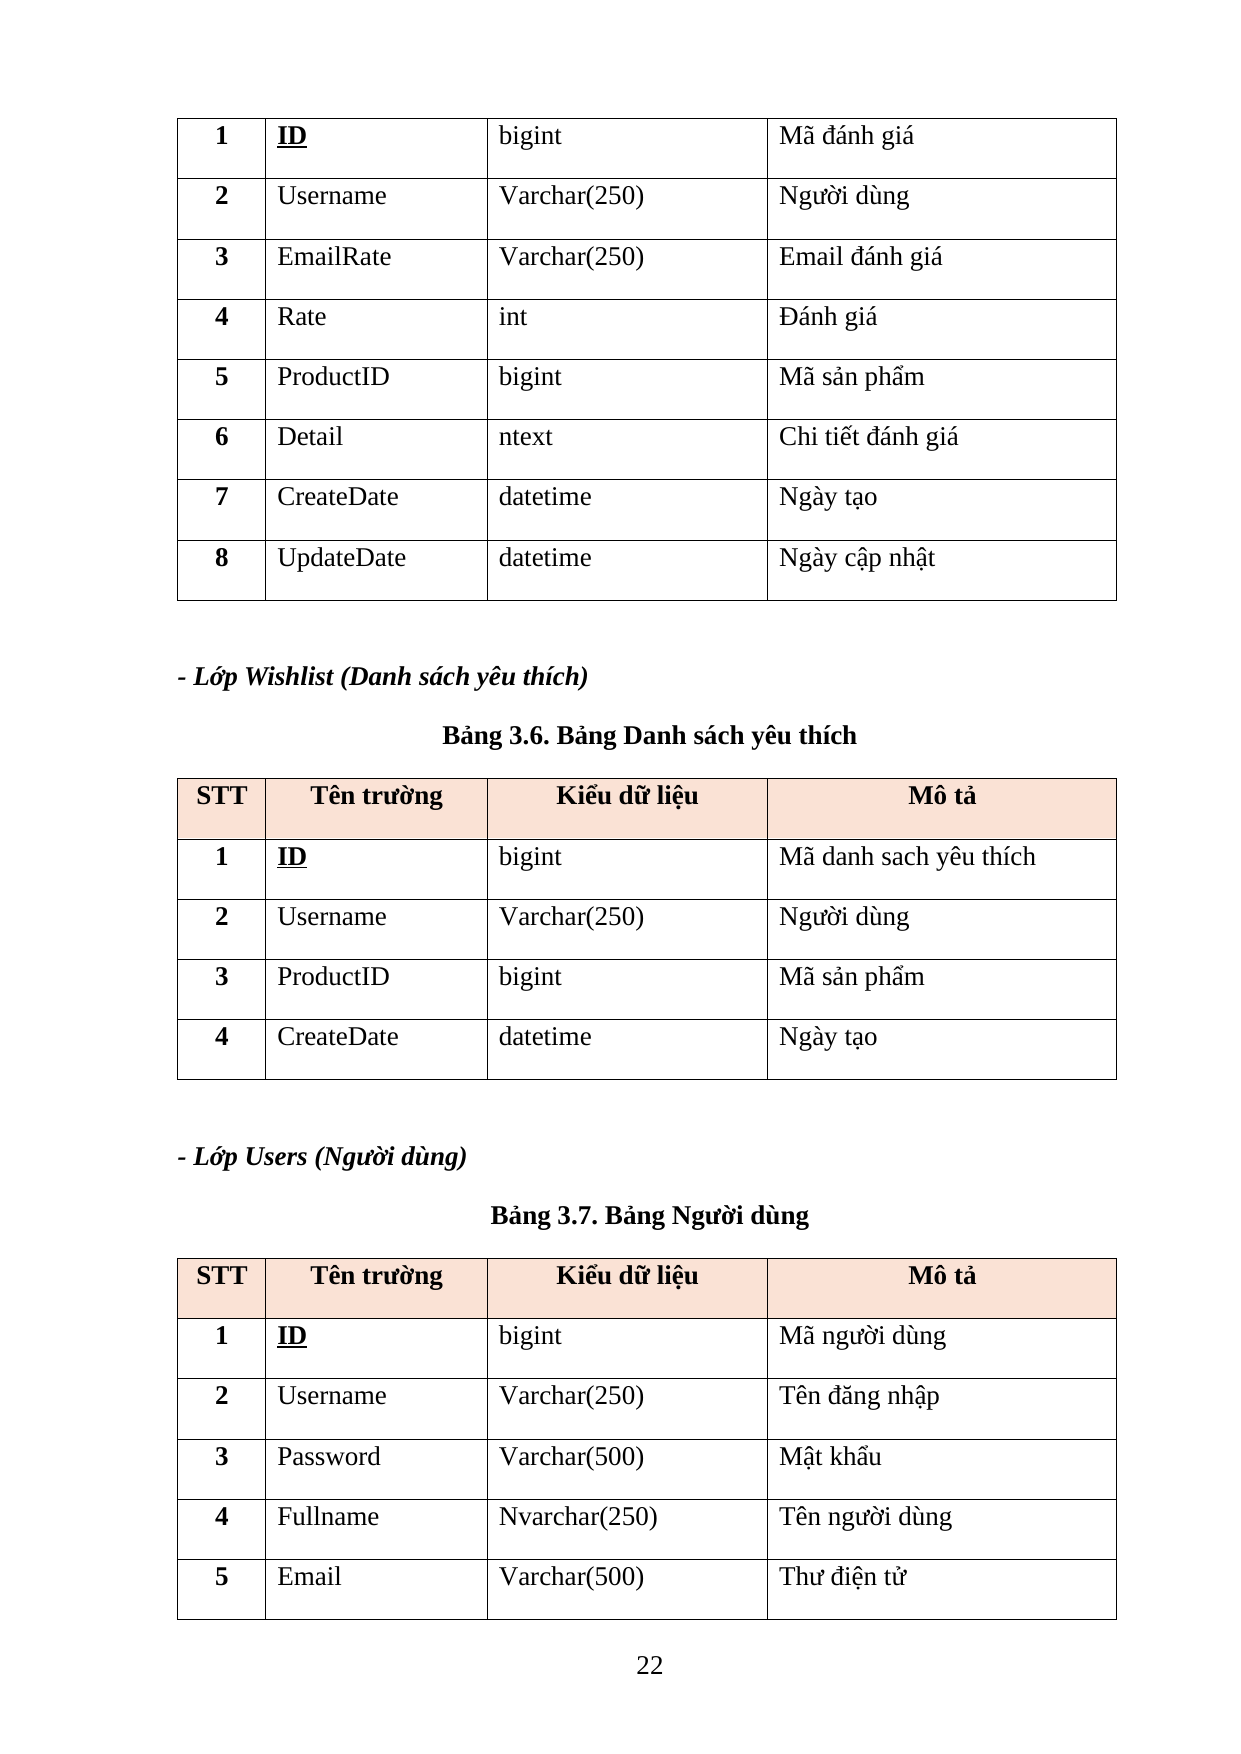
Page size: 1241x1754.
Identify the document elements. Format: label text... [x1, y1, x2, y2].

table_cell Mã sản phẩm [768, 360, 1116, 419]
table_cell Chi tiết đánh giá [768, 420, 1116, 479]
table_cell Ngày tạo [768, 480, 1116, 539]
table_cell Email đánh giá [768, 240, 1116, 299]
table_cell 3 [178, 960, 265, 1019]
table_cell 1 [178, 1319, 265, 1378]
table_cell 8 [178, 541, 265, 600]
table_cell Mật khẩu [768, 1440, 1116, 1499]
table_cell bigint [488, 360, 767, 419]
table_cell ProductID [266, 360, 487, 419]
table_cell Username [266, 1379, 487, 1438]
table_cell Thư điện tử [768, 1560, 1116, 1619]
table_cell Username [266, 900, 487, 959]
table_header Tên trường [266, 779, 487, 838]
table_cell ID [266, 1319, 487, 1378]
table_cell bigint [488, 960, 767, 1019]
table_cell CreateDate [266, 480, 487, 539]
table_cell Varchar(250) [488, 179, 767, 238]
table_cell Username [266, 179, 487, 238]
table_cell Varchar(250) [488, 900, 767, 959]
table_cell Tên người dùng [768, 1500, 1116, 1559]
table_cell ProductID [266, 960, 487, 1019]
table_cell datetime [488, 541, 767, 600]
table_cell 2 [178, 1379, 265, 1438]
table_cell 4 [178, 1500, 265, 1559]
table_cell 3 [178, 240, 265, 299]
table_cell 2 [178, 900, 265, 959]
table_cell 7 [178, 480, 265, 539]
table_cell Varchar(500) [488, 1560, 767, 1619]
table_cell bigint [488, 1319, 767, 1378]
table_cell 3 [178, 1440, 265, 1499]
table_cell 2 [178, 179, 265, 238]
table_cell int [488, 300, 767, 359]
text Bảng 3.7. Bảng Người dùng [177, 1199, 1122, 1230]
table_cell 1 [178, 840, 265, 899]
table_cell bigint [488, 119, 767, 178]
table_cell 4 [178, 1020, 265, 1079]
table_cell Detail [266, 420, 487, 479]
table_cell Ngày cập nhật [768, 541, 1116, 600]
table_cell bigint [488, 840, 767, 899]
table_header Kiểu dữ liệu [488, 779, 767, 838]
table_cell datetime [488, 1020, 767, 1079]
text - Lớp Users (Người dùng) [177, 1139, 1122, 1171]
table_header STT [178, 779, 265, 838]
table_header Kiểu dữ liệu [488, 1259, 767, 1318]
table_cell Đánh giá [768, 300, 1116, 359]
table_cell 1 [178, 119, 265, 178]
table_header Tên trường [266, 1259, 487, 1318]
table_cell 5 [178, 1560, 265, 1619]
table_cell 5 [178, 360, 265, 419]
table_cell Mã danh sach yêu thích [768, 840, 1116, 899]
table_cell CreateDate [266, 1020, 487, 1079]
table_cell Ngày tạo [768, 1020, 1116, 1079]
table_cell Password [266, 1440, 487, 1499]
table_cell EmailRate [266, 240, 487, 299]
table_cell 6 [178, 420, 265, 479]
table_cell ID [266, 840, 487, 899]
table_cell Varchar(250) [488, 240, 767, 299]
table_header Mô tả [768, 779, 1116, 838]
table_cell Mã sản phẩm [768, 960, 1116, 1019]
table_cell Email [266, 1560, 487, 1619]
table_cell ntext [488, 420, 767, 479]
table_cell Người dùng [768, 900, 1116, 959]
table_cell ID [266, 119, 487, 178]
table_cell Tên đăng nhập [768, 1379, 1116, 1438]
table_cell datetime [488, 480, 767, 539]
table_cell UpdateDate [266, 541, 487, 600]
table_cell Varchar(250) [488, 1379, 767, 1438]
table_cell Mã đánh giá [768, 119, 1116, 178]
text Bảng 3.6. Bảng Danh sách yêu thích [177, 719, 1122, 750]
table_cell Fullname [266, 1500, 487, 1559]
table_cell Varchar(500) [488, 1440, 767, 1499]
text - Lớp Wishlist (Danh sách yêu thích) [177, 660, 1122, 691]
table_header STT [178, 1259, 265, 1318]
table_cell Rate [266, 300, 487, 359]
table_header Mô tả [768, 1259, 1116, 1318]
table_cell 4 [178, 300, 265, 359]
table_cell Mã người dùng [768, 1319, 1116, 1378]
table_cell Người dùng [768, 179, 1116, 238]
table_cell Nvarchar(250) [488, 1500, 767, 1559]
